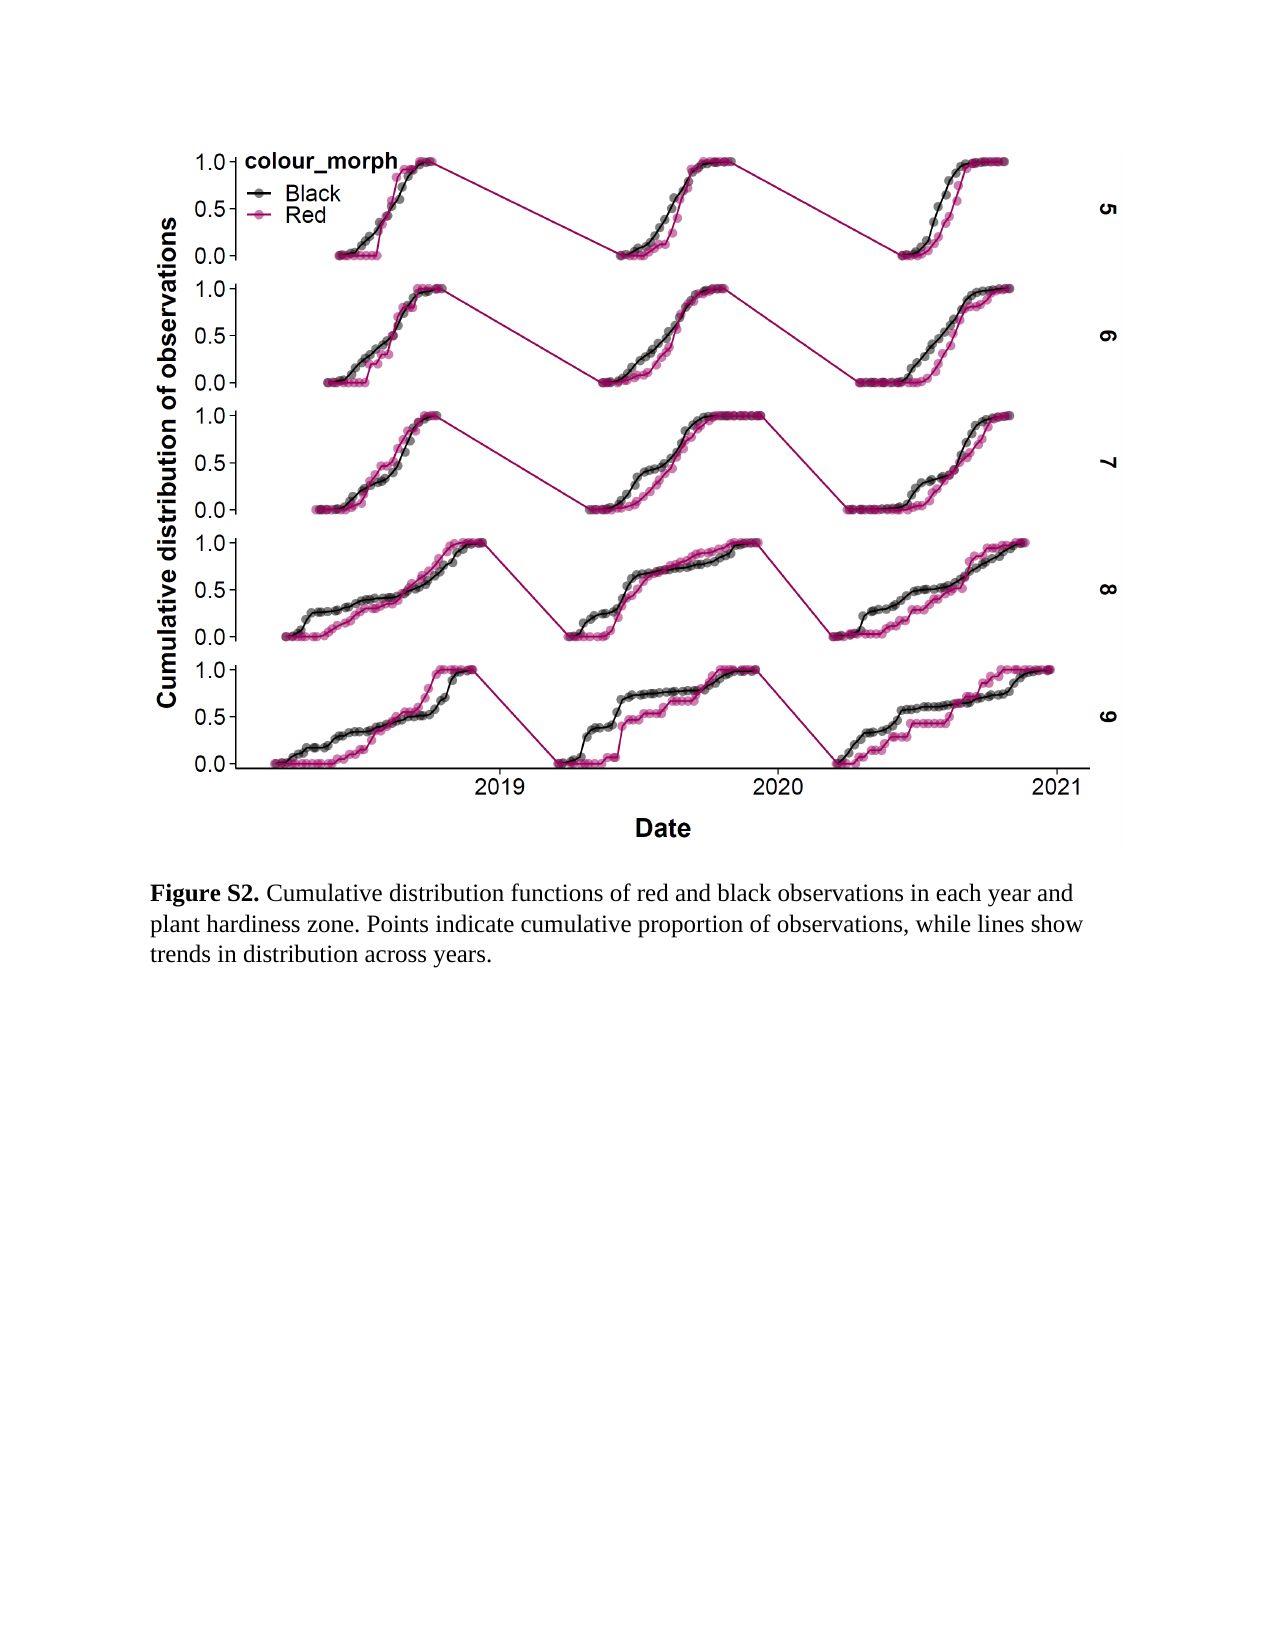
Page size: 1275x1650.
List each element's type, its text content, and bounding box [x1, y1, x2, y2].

text Figure S2. Cumulative distribution functions of red and black observations in each year and plant hardiness zone. Points indicate cumulative proportion of observations, while lines show trends in distribution across years. [150, 878, 1125, 968]
picture [150, 150, 1125, 852]
